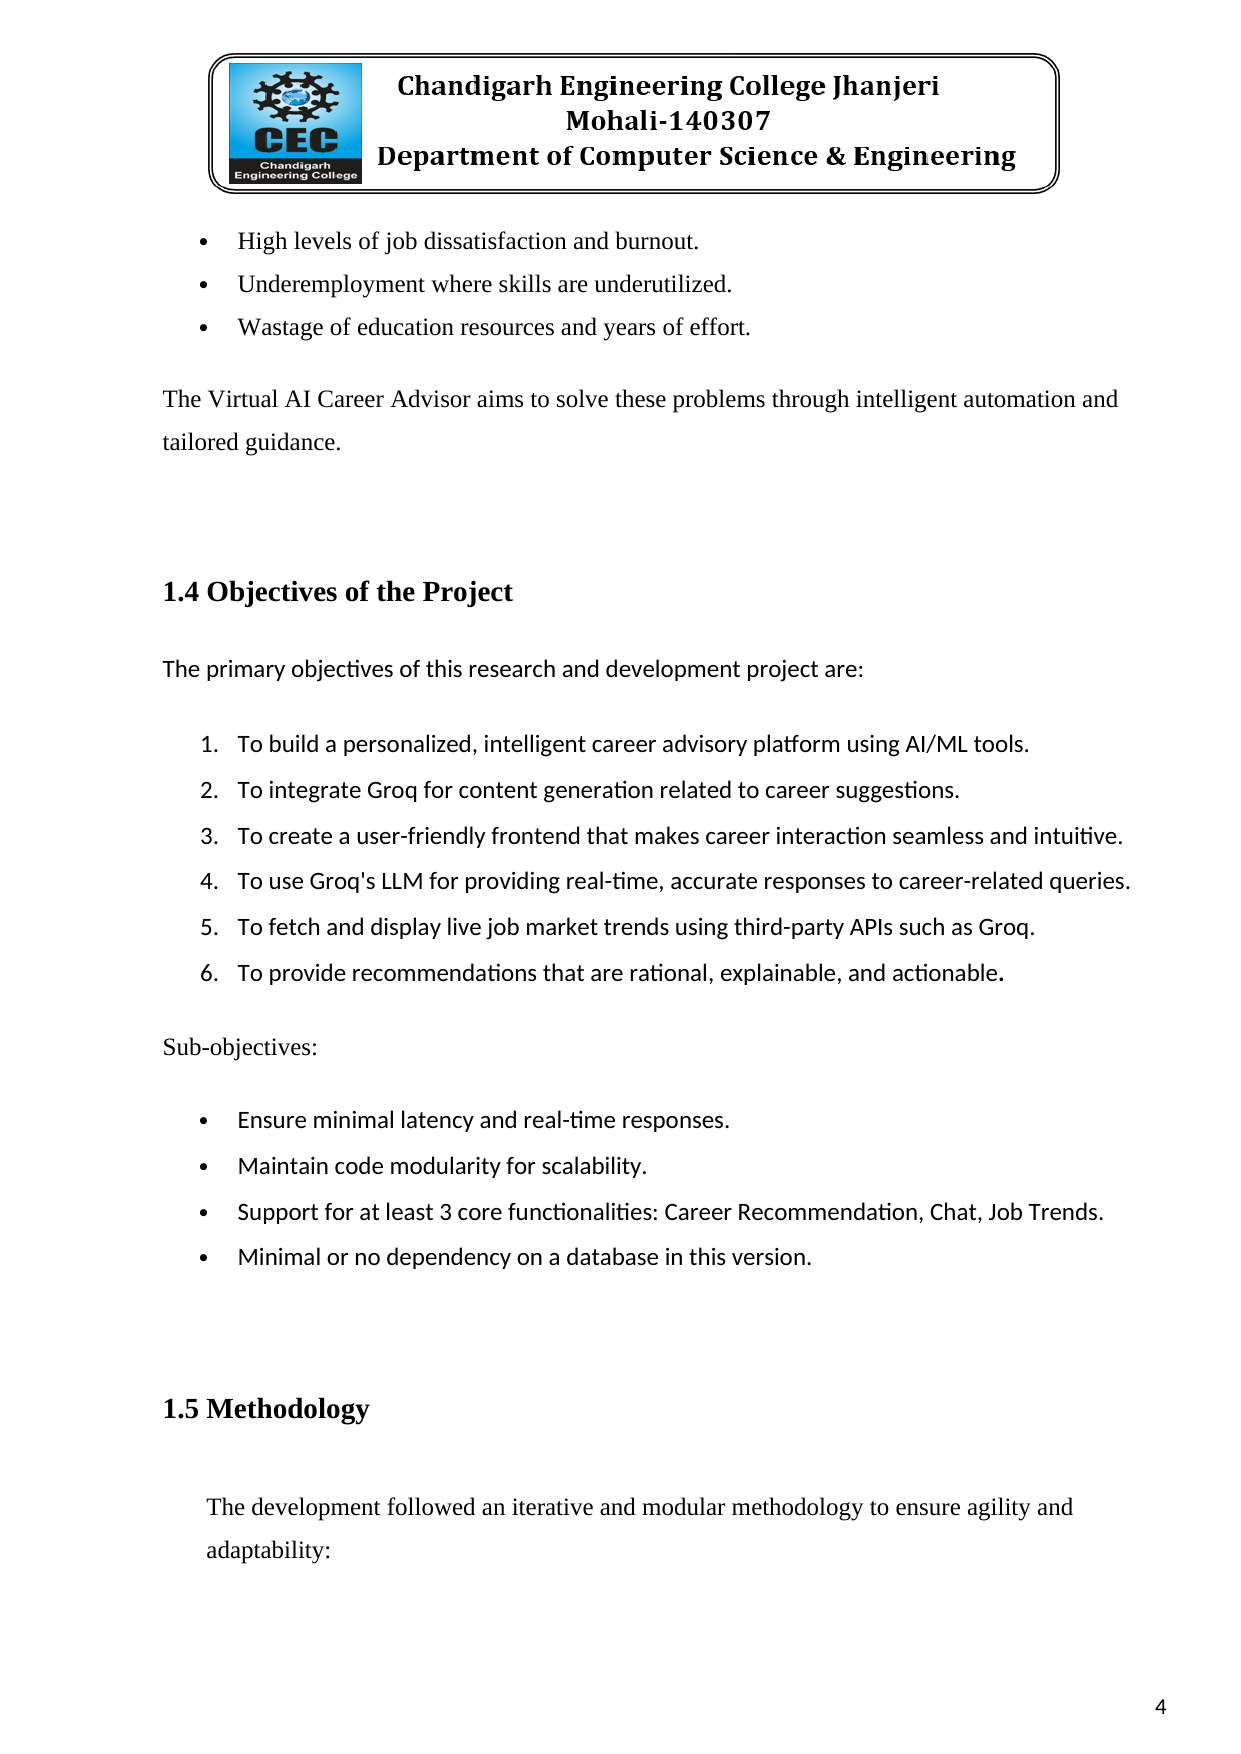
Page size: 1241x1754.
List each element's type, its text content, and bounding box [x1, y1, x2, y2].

list High levels of job dissatisfaction and burnout. [200, 226, 1166, 254]
list The development followed an iterative and modular methodology to ensure agility and adaptability: [206, 1492, 1166, 1564]
list Maintain code modularity for scalability. [200, 1150, 1166, 1180]
list To fetch and display live job market trends using third-party APIs such as Groq. [200, 911, 1166, 942]
list Support for at least 3 core functionalities: Career Recommendation, Chat, Job Trends. [200, 1196, 1166, 1226]
list Objectives of the Project [162, 574, 1166, 607]
list To integrate Groq for content generation related to career suggestions. [200, 774, 1166, 804]
list Underemployment where skills are underutilized. [200, 269, 1166, 298]
list Wastage of education resources and years of effort. [200, 312, 1166, 341]
list Ensure minimal latency and real-time responses. [200, 1104, 1166, 1135]
list To use Groq's LLM for providing real-time, accurate responses to career-related queries. [200, 866, 1166, 896]
list Methodology [162, 1391, 1166, 1425]
list To build a personalized, intelligent career advisory platform using AI/ML tools. [200, 728, 1166, 759]
subtitle Sub-objectives: [162, 1032, 1070, 1061]
text The primary objectives of this research and development project are: [162, 653, 1166, 684]
list To provide recommendations that are rational, explainable, and actionable. [200, 957, 1166, 987]
text The Virtual AI Career Advisor aims to solve these problems through intelligent automation and tailored guidance. [162, 384, 1166, 456]
list Minimal or no dependency on a database in this version. [200, 1241, 1166, 1272]
list To create a user-friendly frontend that makes career interaction seamless and intuitive. [200, 820, 1166, 850]
picture [162, 29, 1102, 226]
